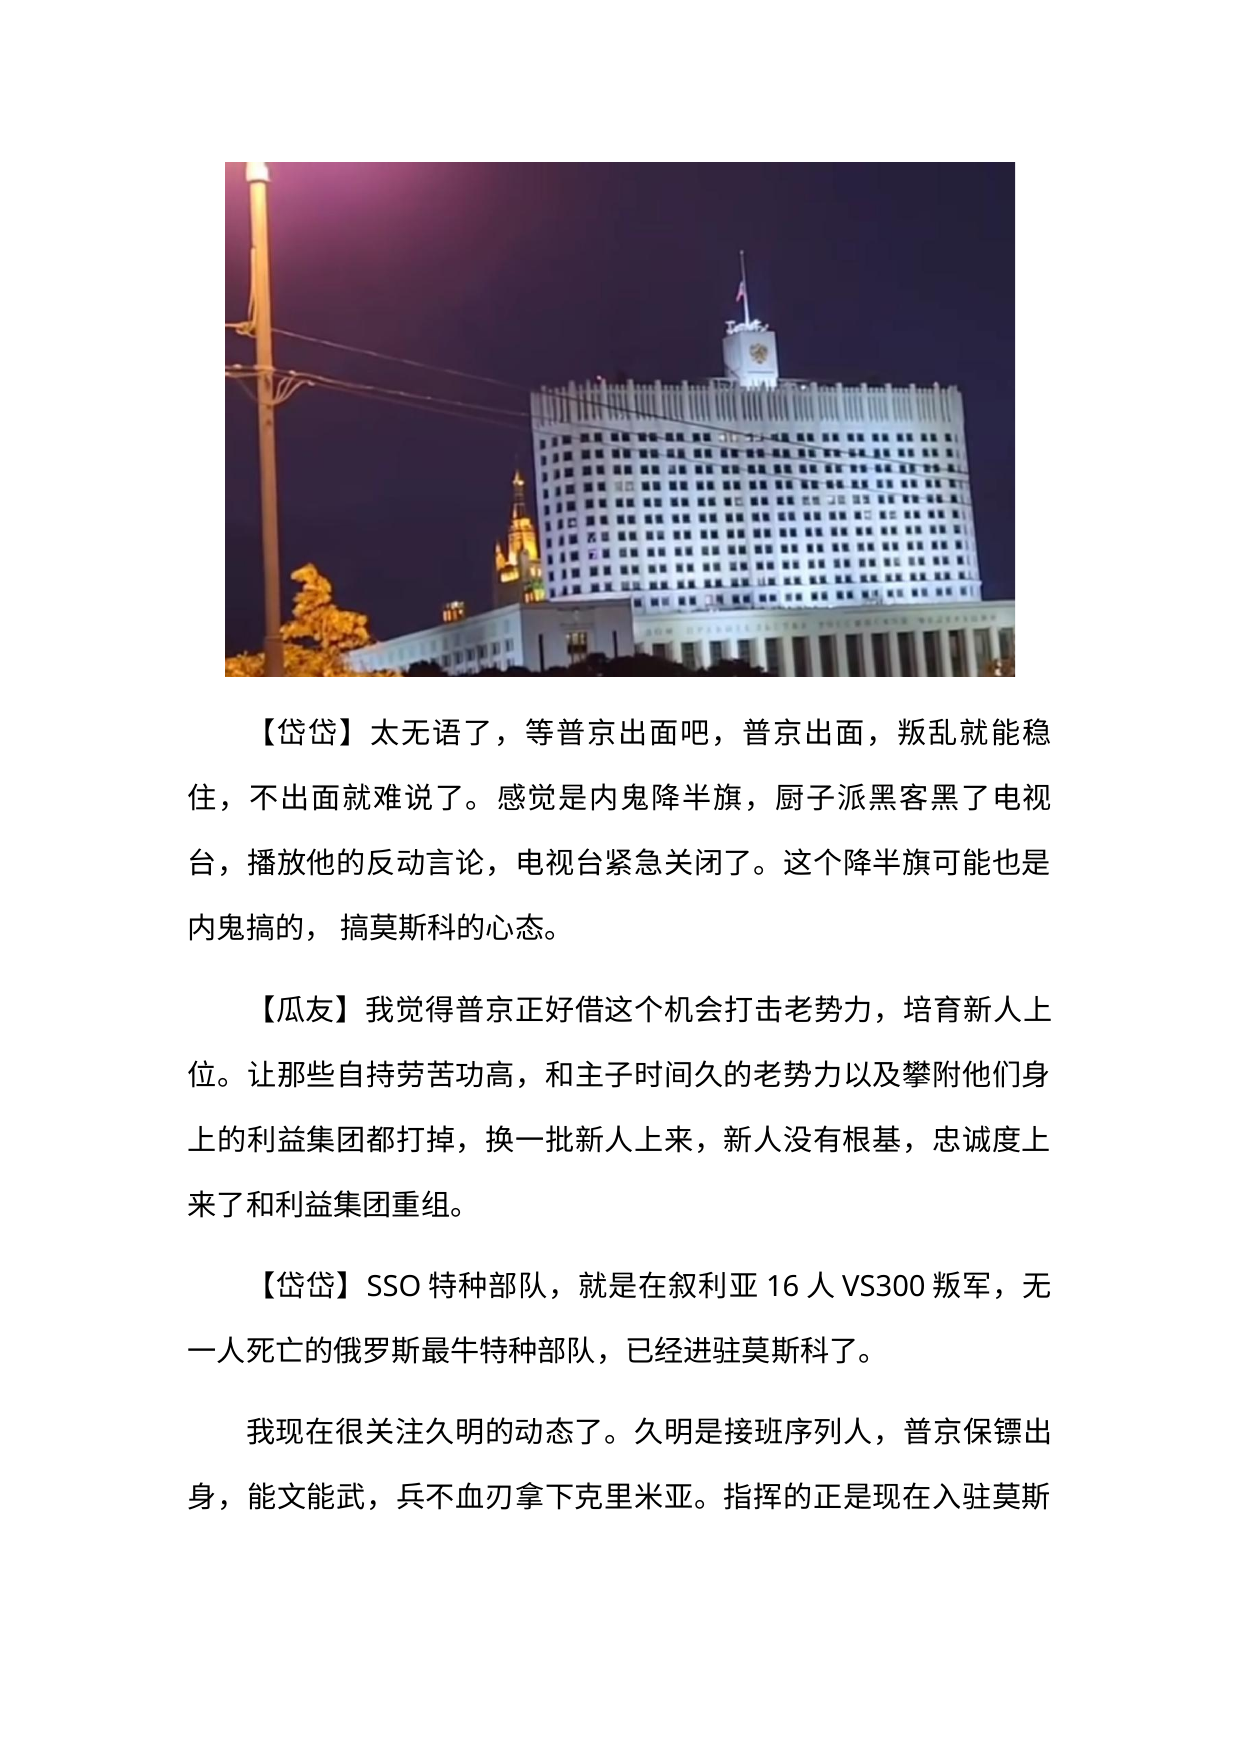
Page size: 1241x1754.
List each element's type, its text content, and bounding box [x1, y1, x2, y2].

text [187, 1397, 1053, 1527]
picture [225, 162, 1016, 677]
text 【瓜友】我觉得普京正好借这个机会打击老势力，培育新人上位。让那些自持劳苦功高，和主子时间久的老势力以及攀附他们身上的利益集团都打掉，换一批新人上来，新人没有根基，忠诚度上来了和利益集团重组。 [187, 975, 1053, 1235]
text 【岱岱】SSO特种部队，就是在叙利亚16人VS300叛军，无一人死亡的俄罗斯最牛特种部队，已经进驻莫斯科了。 [187, 1251, 1053, 1381]
text 【岱岱】太无语了，等普京出面吧，普京出面，叛乱就能稳住，不出面就难说了。感觉是内鬼降半旗，厨子派黑客黑了电视台，播放他的反动言论，电视台紧急关闭了。这个降半旗可能也是内鬼搞的， 搞莫斯科的心态。 [187, 698, 1053, 958]
